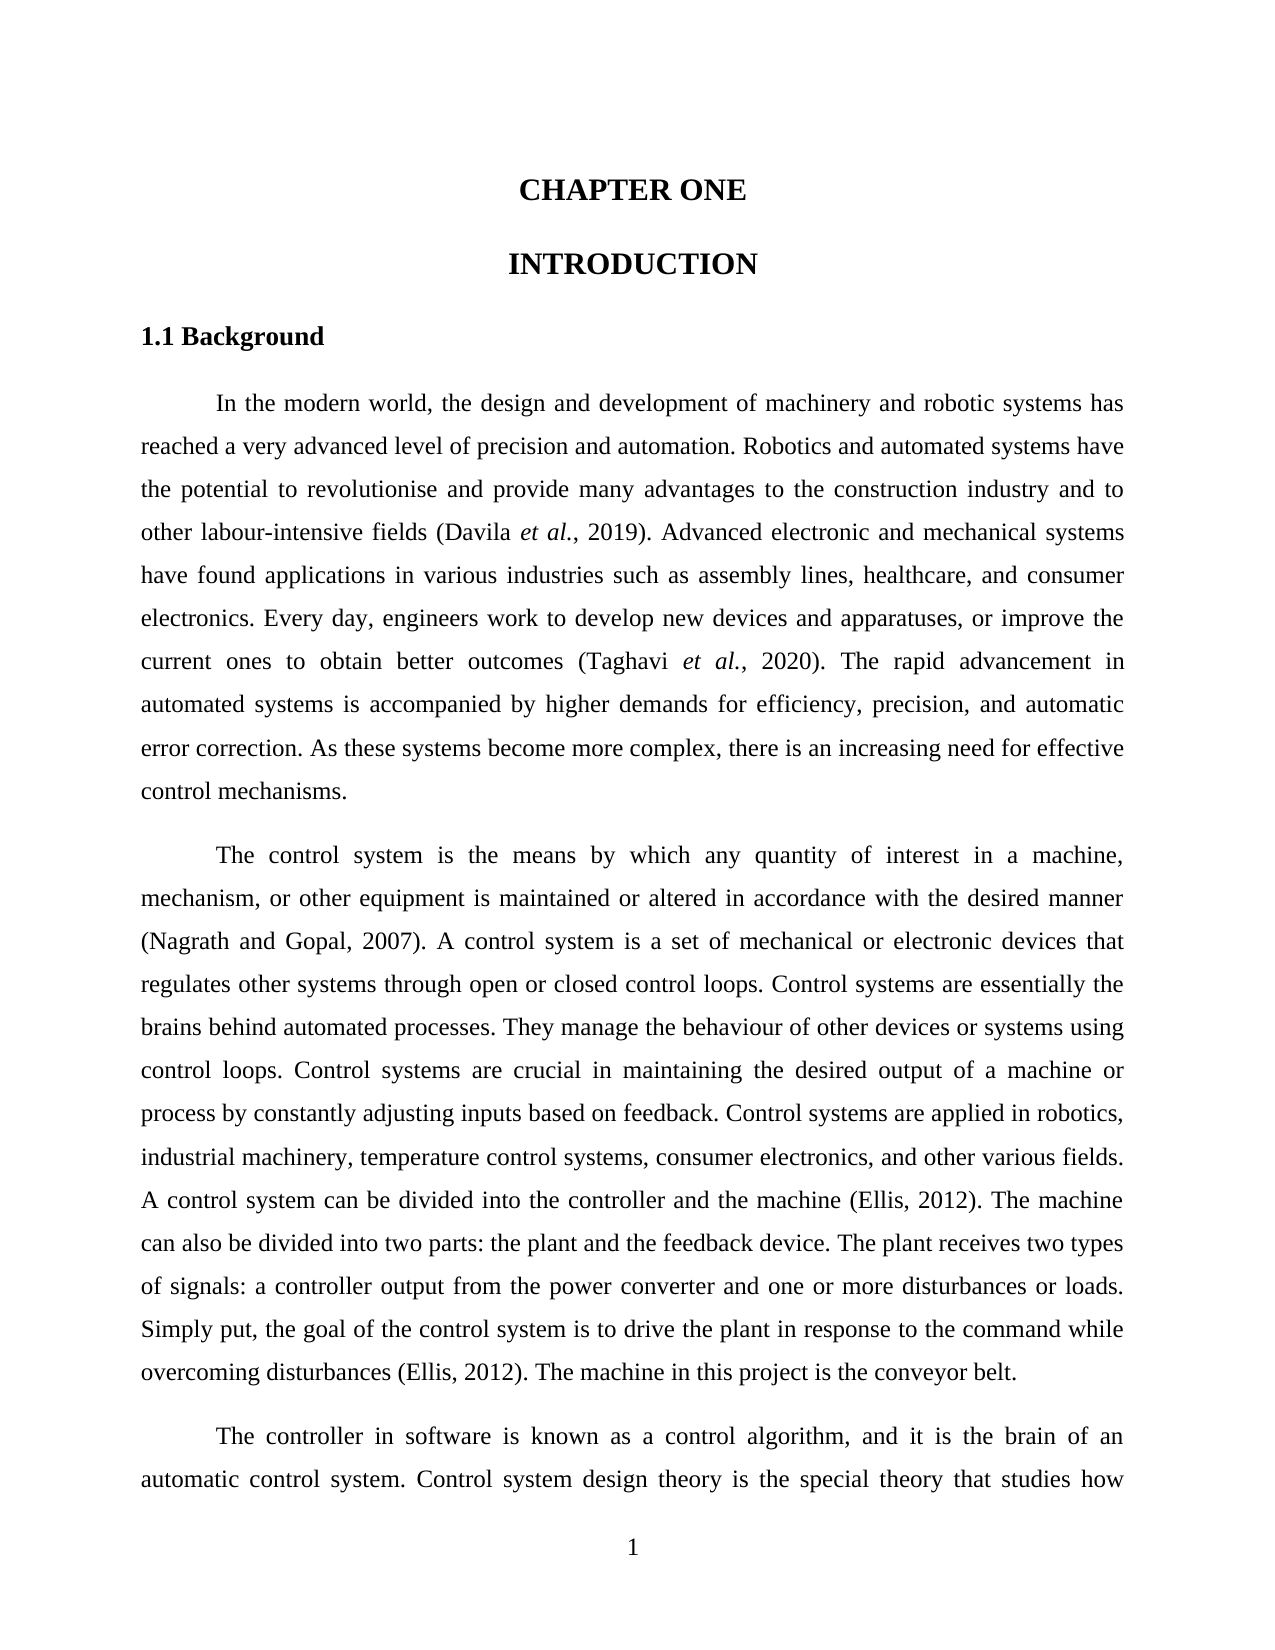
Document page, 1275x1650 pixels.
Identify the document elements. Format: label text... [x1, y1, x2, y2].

text In the modern world, the design and development of machinery and robotic systems has reached a very advanced level of precision and automation. Robotics and automated systems have the potential to revolutionise and provide many advantages to the construction industry and to other labour-intensive fields (Davila et al., 2019). Advanced electronic and mechanical systems have found applications in various industries such as assembly lines, healthcare, and consumer electronics. Every day, engineers work to develop new devices and apparatuses, or improve the current ones to obtain better outcomes (Taghavi et al., 2020). The rapid advancement in automated systems is accompanied by higher demands for efficiency, precision, and automatic error correction. As these systems become more complex, there is an increasing need for effective control mechanisms. [141, 388, 1125, 804]
text The control system is the means by which any quantity of interest in a machine, mechanism, or other equipment is maintained or altered in accordance with the desired manner (Nagrath and Gopal, 2007). A control system is a set of mechanical or electronic devices that regulates other systems through open or closed control loops. Control systems are essentially the brains behind automated processes. They manage the behaviour of other devices or systems using control loops. Control systems are crucial in maintaining the desired output of a machine or process by constantly adjusting inputs based on feedback. Control systems are applied in robotics, industrial machinery, temperature control systems, consumer electronics, and other various fields. A control system can be divided into the controller and the machine (Ellis, 2012). The machine can also be divided into two parts: the plant and the feedback device. The plant receives two types of signals: a controller output from the power converter and one or more disturbances or loads. Simply put, the goal of the control system is to drive the plant in response to the command while overcoming disturbances (Ellis, 2012). The machine in this project is the conveyor belt. [141, 840, 1125, 1386]
subtitle 1.1 Background [141, 320, 1125, 351]
title CHAPTER ONE [141, 171, 1125, 207]
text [141, 1421, 1125, 1493]
title INTRODUCTION [141, 246, 1125, 281]
